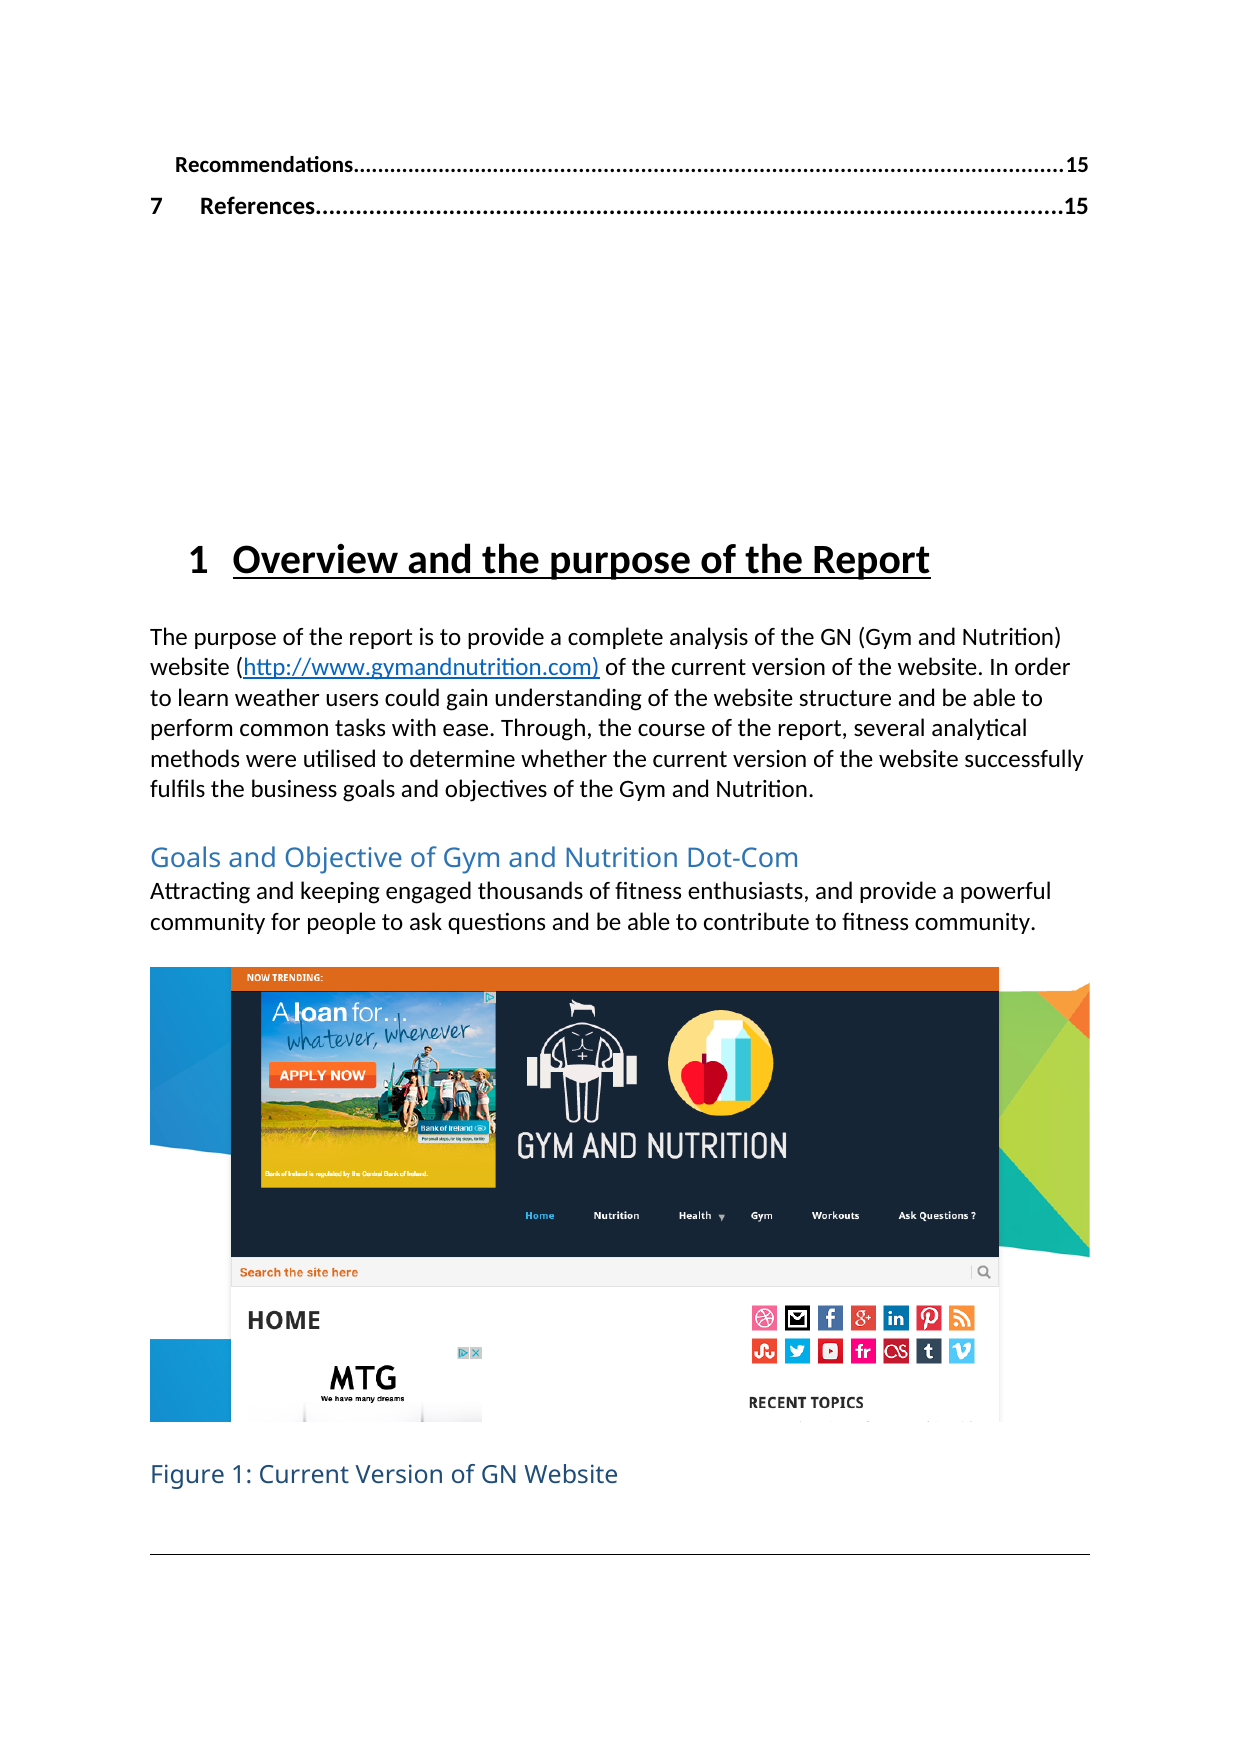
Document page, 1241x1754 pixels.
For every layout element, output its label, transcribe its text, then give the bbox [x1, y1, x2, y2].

subtitle Overview and the purpose of the Report [187, 533, 1090, 584]
subtitle Figure 1: Current Version of GN Website [150, 1457, 1090, 1491]
text The purpose of the report is to provide a complete analysis of the GN (Gym and Nutrition) website (http://www.gymandnutrition.com) of the current version of the website. In order to learn weather users could gain understanding of the website structure and be able to perform common tasks with ease. Through, the course of the report, several analytical methods were utilised to determine whether the current version of the website successfully fulfils the business goals and objectives of the Gym and Nutrition. [150, 621, 1090, 804]
text Attracting and keeping engaged thousands of fitness enthusiasts, and provide a powerful community for people to ask questions and be able to contribute to fitness community. [150, 876, 1090, 937]
subtitle Goals and Objective of Gym and Nutrition Dot-Com [150, 839, 1090, 876]
picture [150, 967, 1090, 1422]
